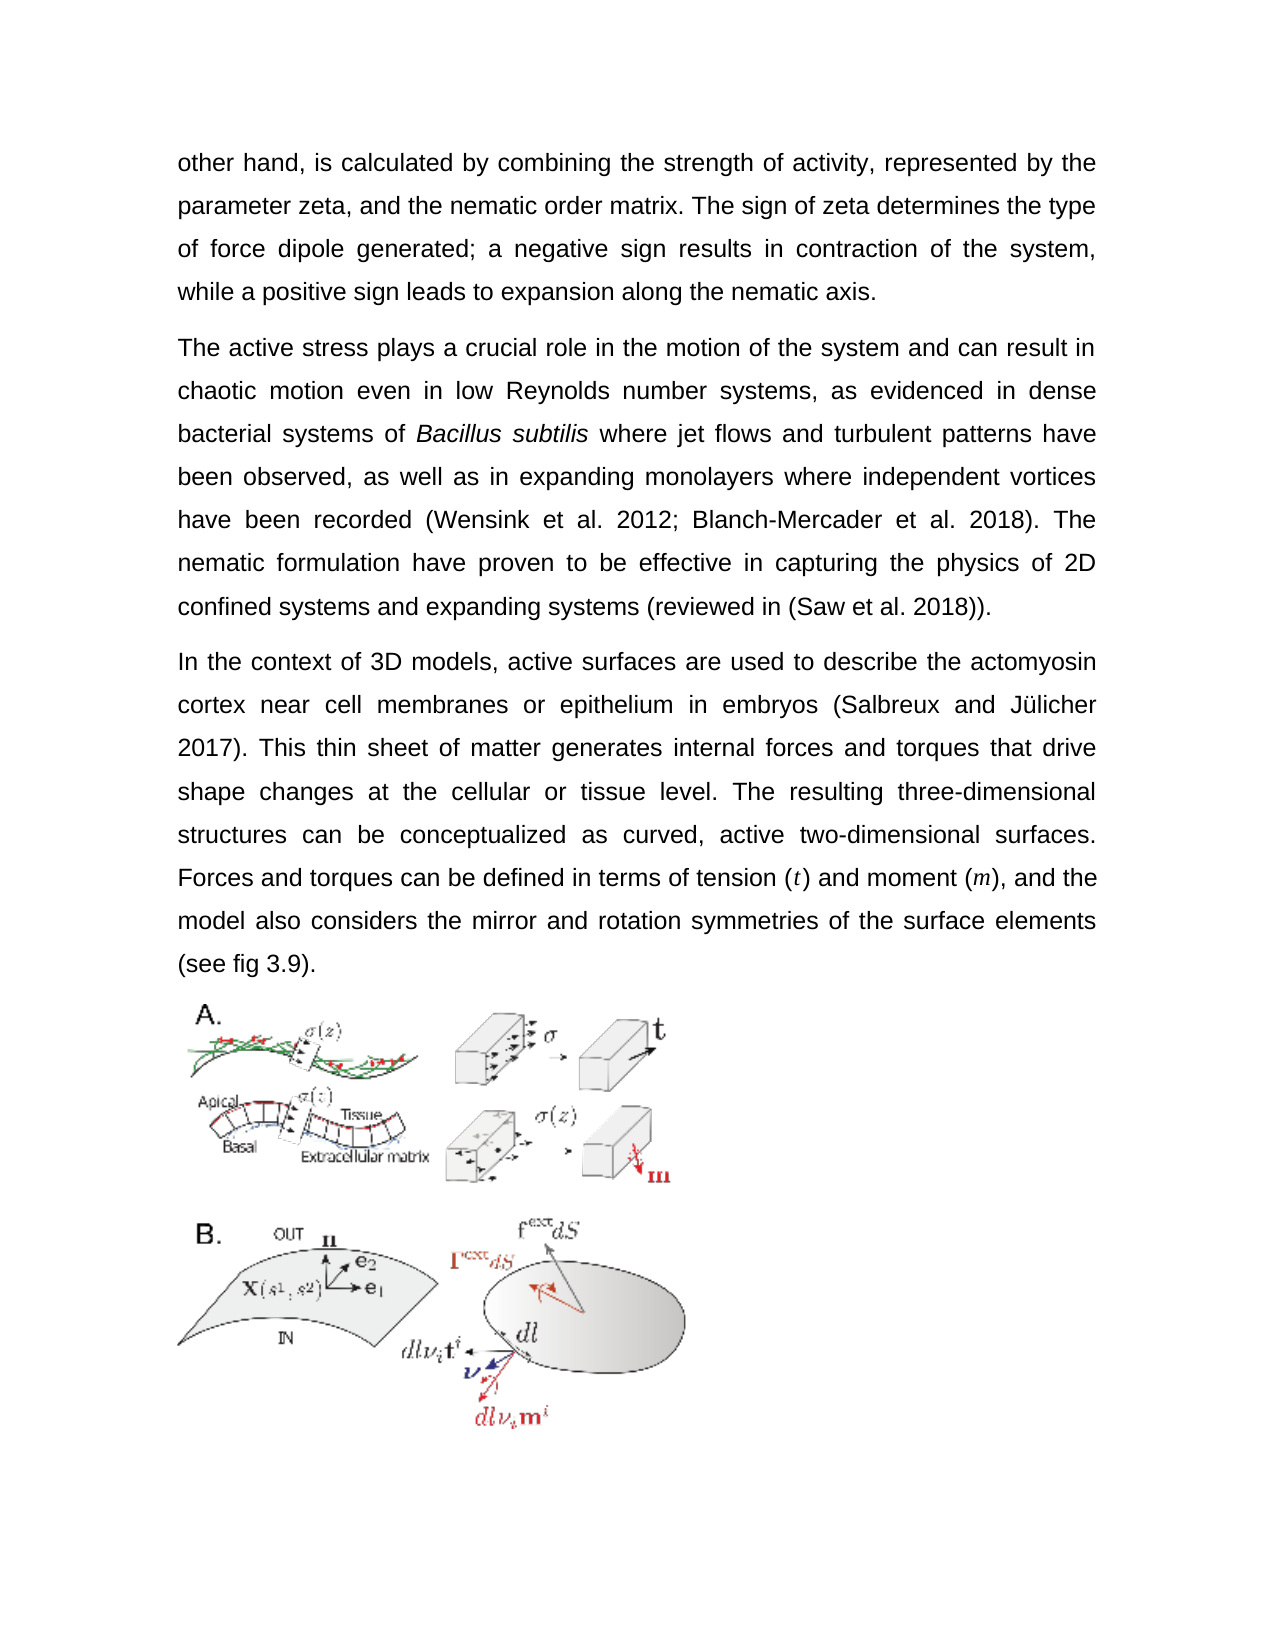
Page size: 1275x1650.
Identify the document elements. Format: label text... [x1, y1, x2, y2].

text The active stress plays a crucial role in the motion of the system and can result in chaotic motion even in low Reynolds number systems, as evidenced in dense bacterial systems of Bacillus subtilis where jet flows and turbulent patterns have been observed, as well as in expanding monolayers where independent vortices have been recorded (Wensink et al. 2012; Blanch-Mercader et al. 2018). The nematic formulation have proven to be effective in capturing the physics of 2D confined systems and expanding systems (reviewed in (Saw et al. 2018)). [177, 333, 1098, 620]
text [177, 148, 1098, 306]
picture [177, 1004, 686, 1429]
text In the context of 3D models, active surfaces are used to describe the actomyosin cortex near cell membranes or epithelium in embryos (Salbreux and Jülicher 2017). This thin sheet of matter generates internal forces and torques that drive shape changes at the cellular or tissue level. The resulting three-dimensional structures can be conceptualized as curved, active two-dimensional surfaces. Forces and torques can be defined in terms of tension () and moment (), and the model also considers the mirror and rotation symmetries of the surface elements (see fig 3.9). [177, 647, 1098, 978]
